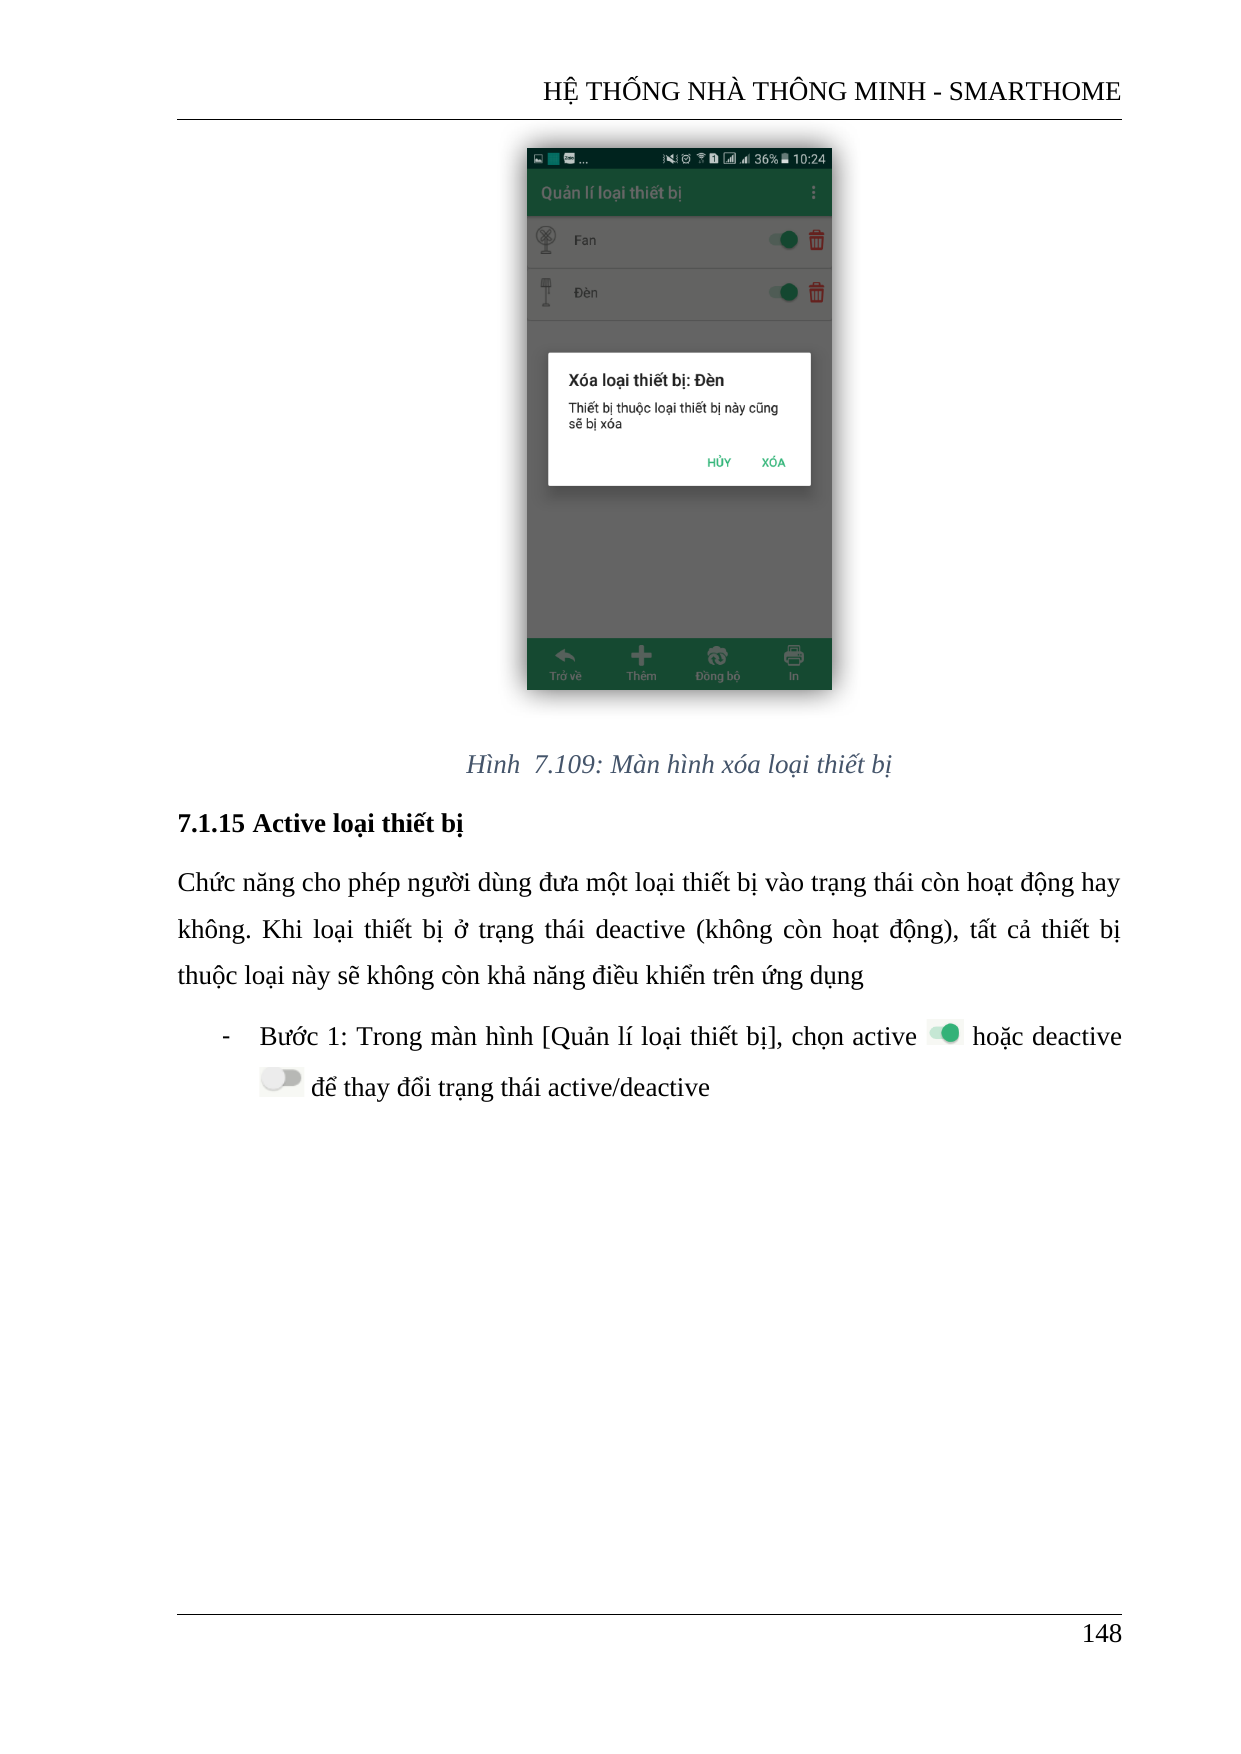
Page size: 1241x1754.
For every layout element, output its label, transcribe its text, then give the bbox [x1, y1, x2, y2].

picture [259, 1067, 305, 1097]
picture [926, 1019, 964, 1045]
picture [527, 148, 832, 690]
subtitle Active loại thiết bị [177, 807, 1122, 838]
text Chức năng cho phép người dùng đưa một loại thiết bị vào trạng thái còn hoạt động hay không. Khi loại thiết bị ở trạng thái deactive (không còn hoạt động), tất cả thiết bị thuộc loại này sẽ không còn khả năng điều khiển trên ứng dụng [177, 866, 1122, 991]
list Bước 1: Trong màn hình [Quản lí loại thiết bị], chọn active hoặc deactive để thay đổi trạng thái active/deactive [222, 1019, 1122, 1103]
